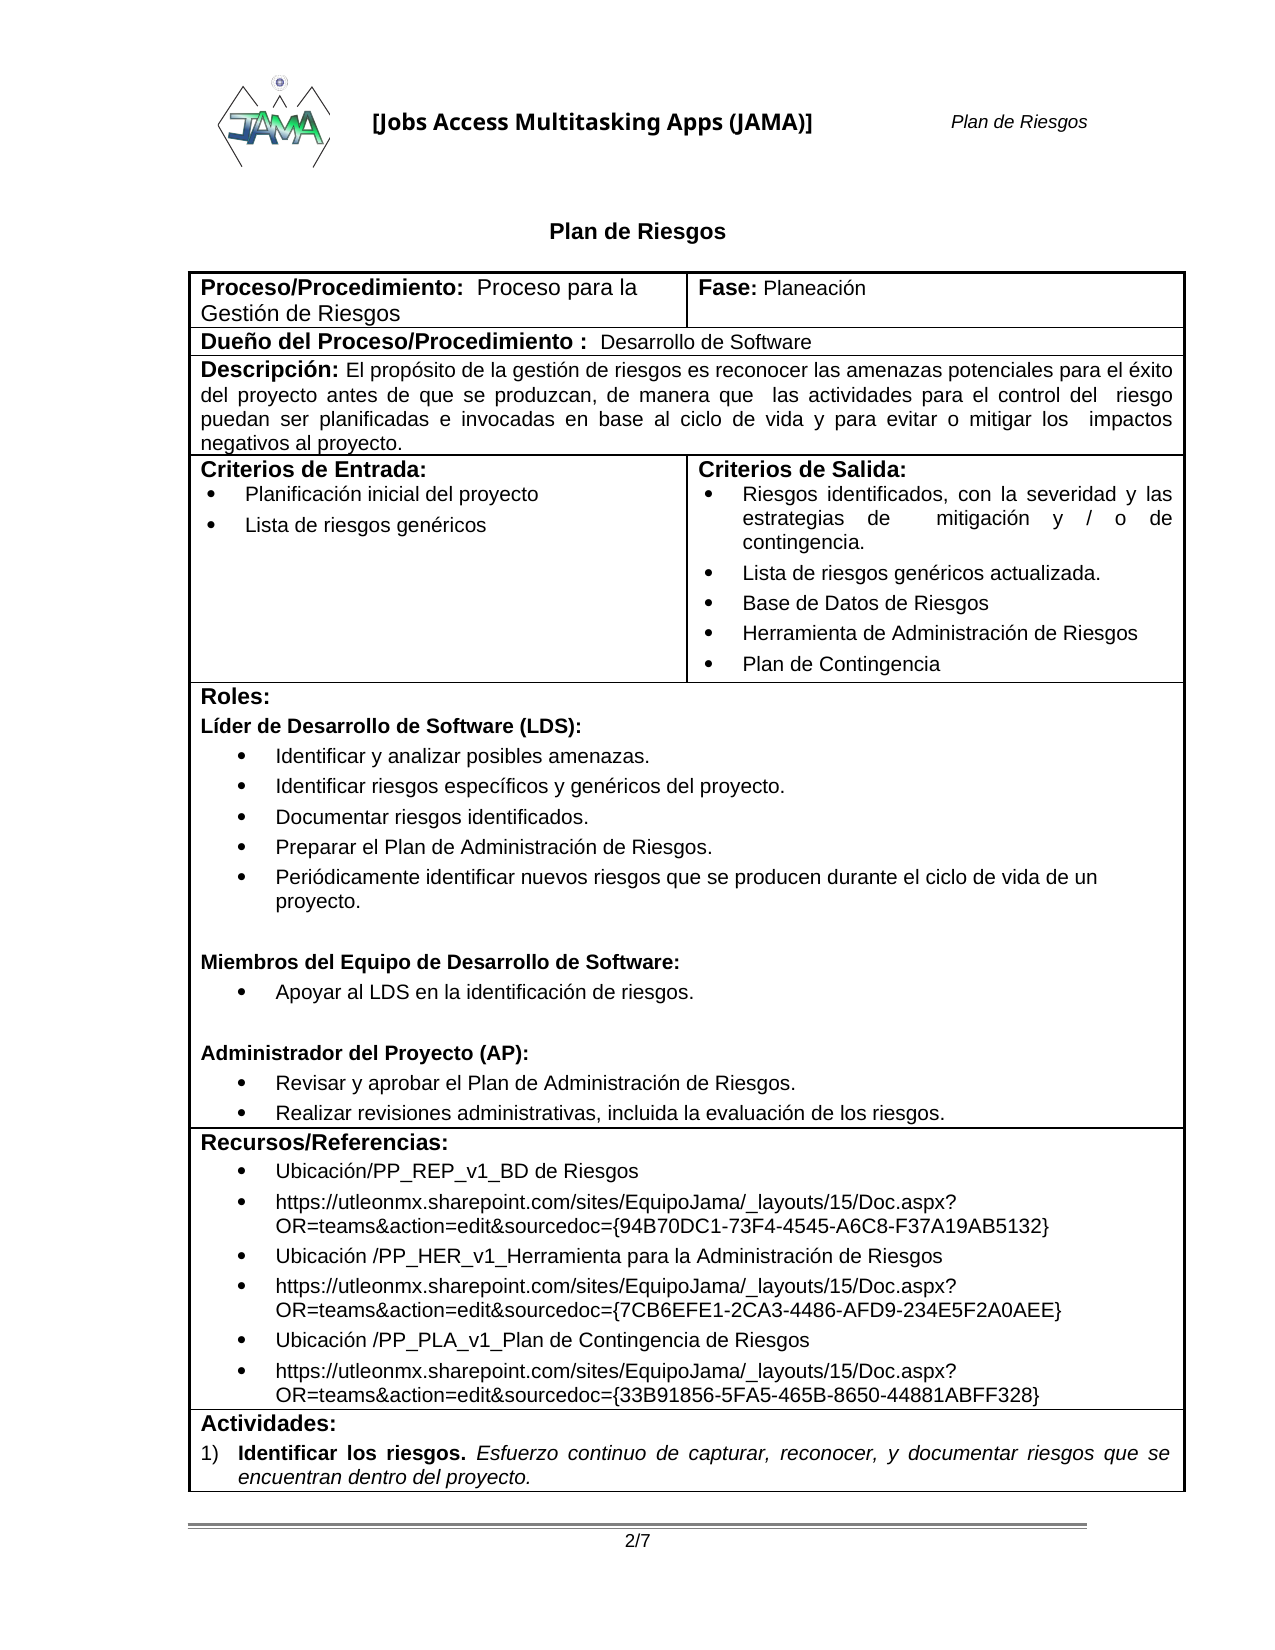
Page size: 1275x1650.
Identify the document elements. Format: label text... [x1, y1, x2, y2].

table_cell Dueño del Proceso/Procedimiento : Desarrollo de Software [191, 328, 1183, 354]
table_cell Criterios de Entrada: Planificación inicial del proyecto Lista de riesgos genéricos [191, 456, 686, 682]
table_header Fase: Planeación [688, 274, 1183, 327]
table_cell Descripción: El propósito de la gestión de riesgos es reconocer las amenazas potenciales para el éxito del proyecto antes de que se produzcan, de manera que las actividades para el control del riesgo puedan ser planificadas e invocadas en base al ciclo de vida y para evitar o mitigar los impactos negativos al proyecto. [191, 356, 1183, 454]
table_cell Recursos/Referencias: Ubicación/PP_REP_v1_BD de Riesgos https://utleonmx.sharepoint.com/sites/EquipoJama/_layouts/15/Doc.aspx?OR=teams&action=edit&sourcedoc={94B70DC1-73F4-4545-A6C8-F37A19AB5132} Ubicación /PP_HER_v1_Herramienta para de Riesgos https://utleonmx.sharepoint.com/sites/EquipoJama/_layouts/15/Doc.aspx?OR=teams&action=edit&sourcedoc={7CB6EFE1-2CA3-4486-AFD9-234E5F2A0AEE} Ubicación /PP_PLA_v1_Plan de Contingencia de Riesgos https://utleonmx.sharepoint.com/sites/EquipoJama/_layouts/15/Doc.aspx?OR=teams&action=edit&sourcedoc={33B91856-5FA5-465B-8650-44881ABFF328} [191, 1129, 1183, 1409]
table_cell Roles: Líder de Desarrollo de Software (LDS): Identificar y analizar posibles amenazas. Identificar riesgos específicos y genéricos del proyecto. Documentar riesgos identificados. Preparar el Plan de Administración de Riesgos. Periódicamente identificar nuevos riesgos que se producen durante el ciclo de vida de un proyecto. Miembros del Equipo de Desarrollo de Software: Apoyar al LDS en la identificación de riesgos. Administrador del Proyecto (AP): Revisar y aprobar el Plan de Administración de Riesgos. Realizar revisiones administrativas, incluida la evaluación de los riesgos. [191, 683, 1183, 1127]
table_cell Criterios de Salida: Riesgos identificados, con la severidad y las estrategias de mitigación y / o de contingencia. Lista de riesgos genéricos actualizada. Base de Datos de Riesgos Herramienta de Administración de Riesgos Plan de Contingencia [688, 456, 1183, 682]
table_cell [191, 1410, 1183, 1491]
text Plan de Riesgos [187, 218, 1087, 244]
table_header Proceso/Procedimiento: Proceso para de Riesgos [191, 274, 686, 327]
